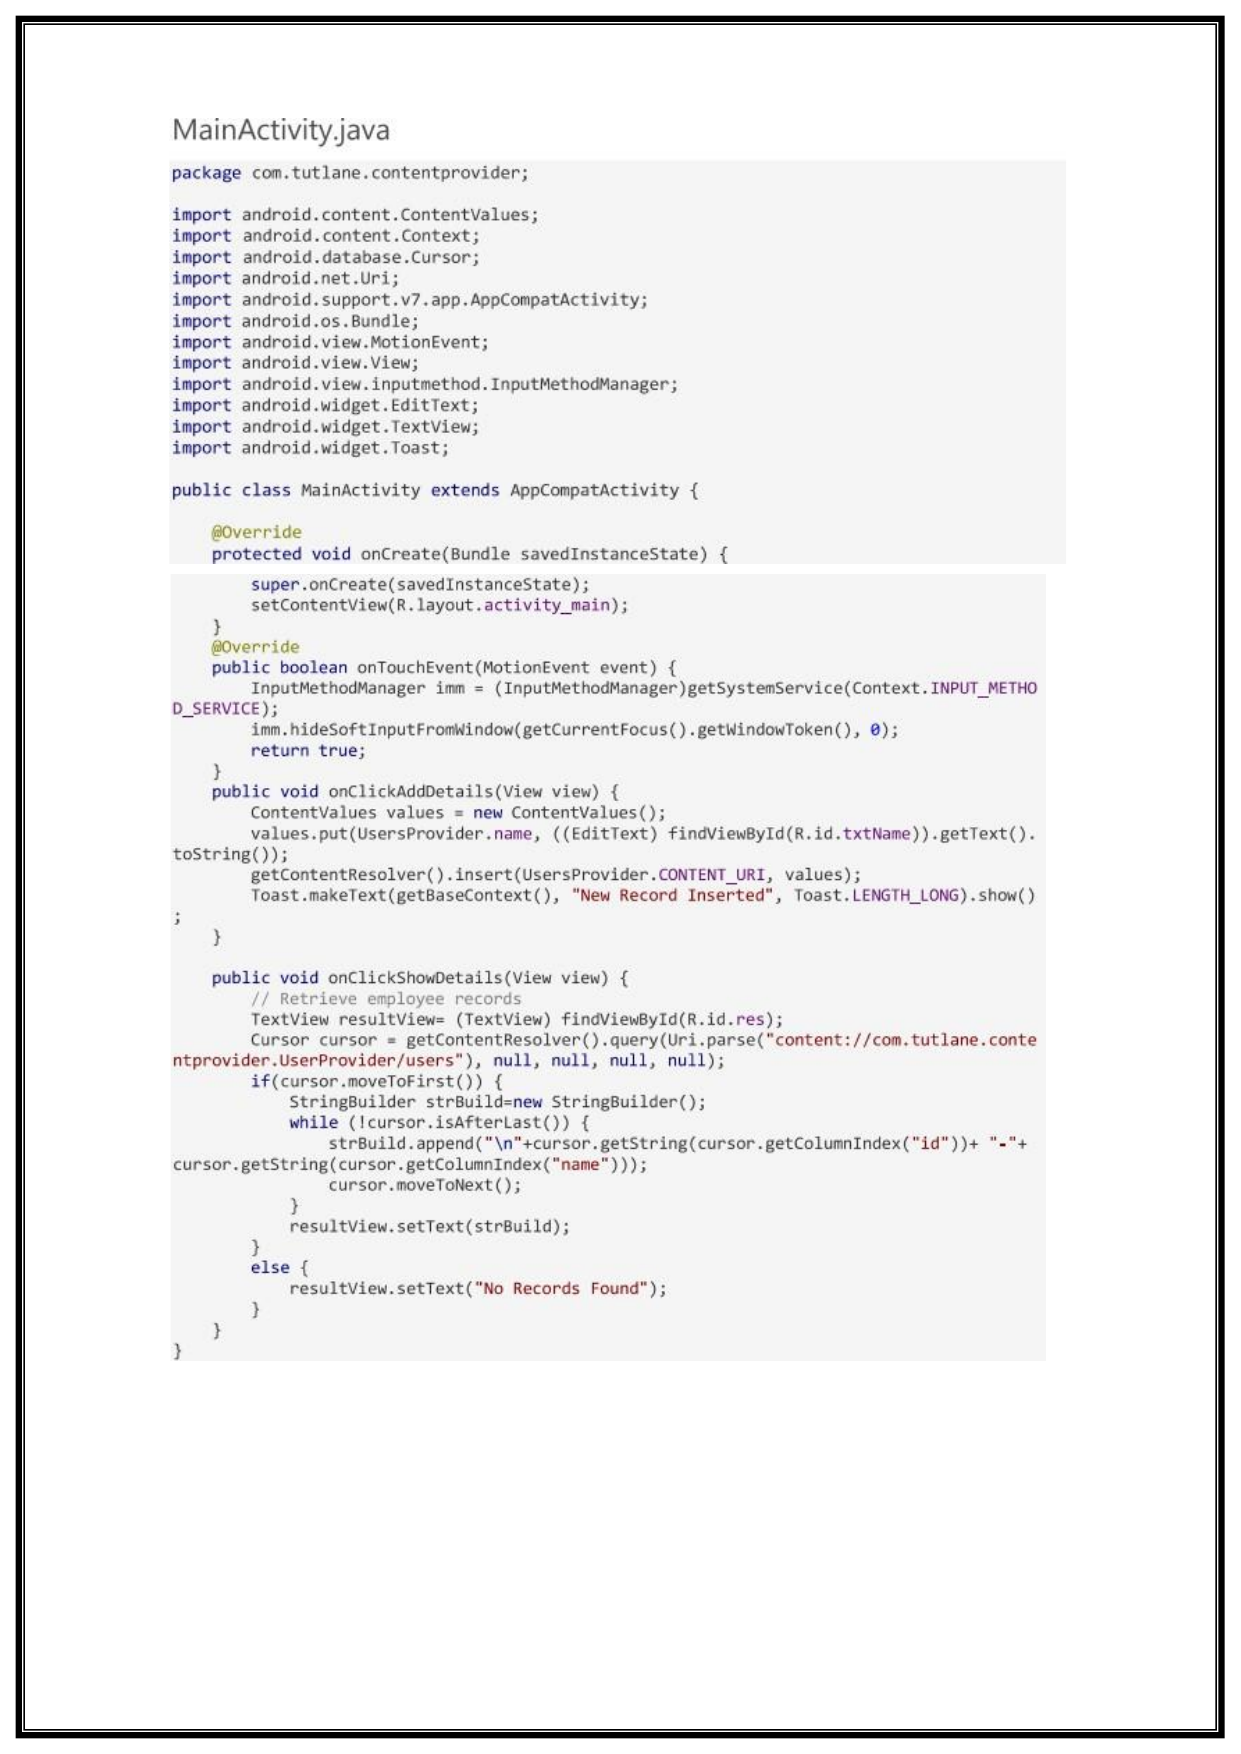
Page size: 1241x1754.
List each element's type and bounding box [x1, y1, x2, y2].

picture [169, 118, 1067, 564]
picture [170, 574, 1046, 1361]
